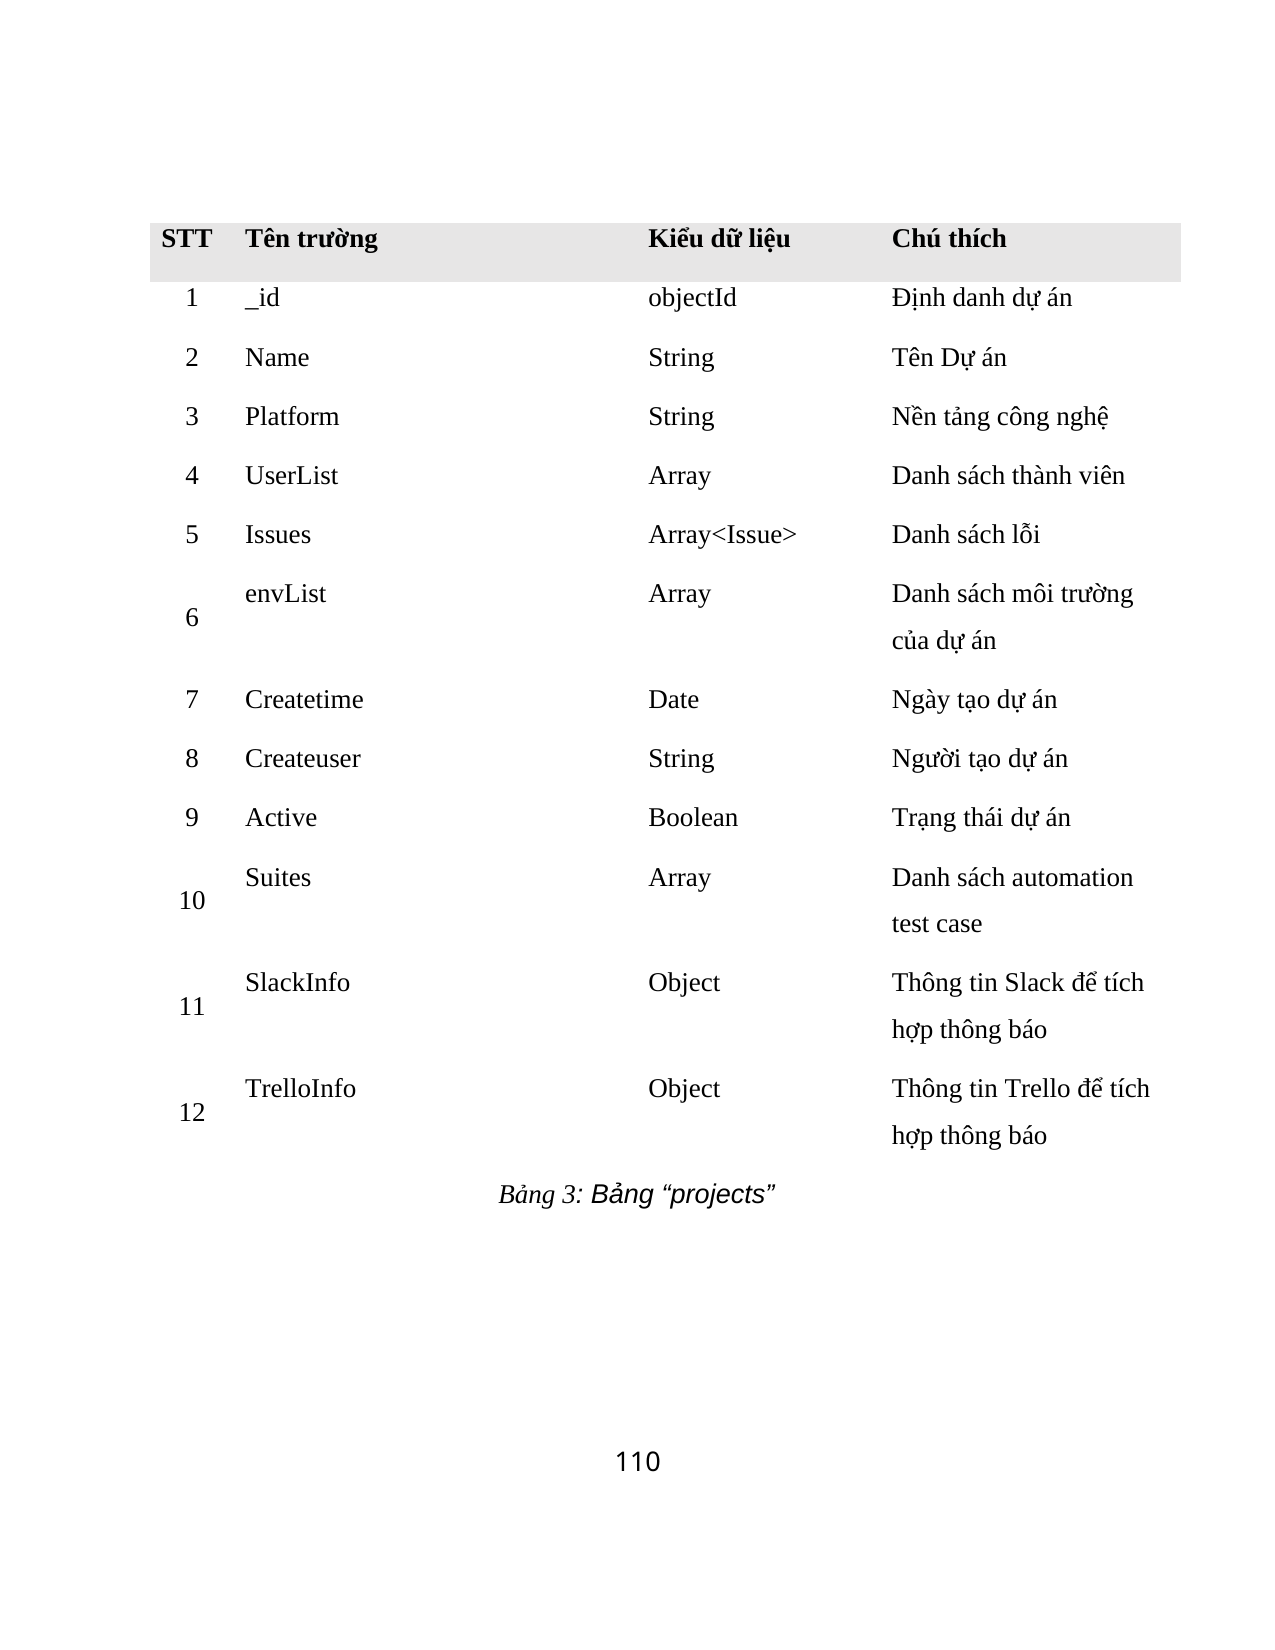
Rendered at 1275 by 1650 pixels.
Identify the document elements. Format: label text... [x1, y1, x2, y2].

table_header Chú thích [880, 223, 1181, 282]
table_cell Danh sách môi trường của dự án [880, 578, 1181, 683]
table_cell 11 [150, 967, 234, 1072]
table_cell Object [637, 1073, 880, 1178]
table_cell Array [637, 861, 880, 967]
table_cell Định danh dự án [880, 282, 1181, 341]
table_cell Suites [234, 861, 637, 967]
table_cell Createtime [234, 683, 637, 742]
table_cell 8 [150, 743, 234, 802]
table_cell TrelloInfo [234, 1073, 637, 1178]
table_cell 3 [150, 400, 234, 459]
table_cell Boolean [637, 802, 880, 861]
table_cell 9 [150, 802, 234, 861]
table_cell Thông tin Slack để tích hợp thông báo [880, 967, 1181, 1072]
table_cell envList [234, 578, 637, 683]
table_cell _id [234, 282, 637, 341]
table_cell Array [637, 459, 880, 518]
table_cell Danh sách lỗi [880, 518, 1181, 577]
table_cell Trạng thái dự án [880, 802, 1181, 861]
table_cell Array [637, 578, 880, 683]
table_cell 5 [150, 518, 234, 577]
table_cell 12 [150, 1073, 234, 1178]
table_cell Tên Dự án [880, 341, 1181, 400]
table_cell Nền tảng công nghệ [880, 400, 1181, 459]
table_cell Date [637, 683, 880, 742]
table_cell Danh sách thành viên [880, 459, 1181, 518]
table_cell UserList [234, 459, 637, 518]
table_cell 2 [150, 341, 234, 400]
table_header STT [150, 223, 234, 282]
table_cell Danh sách automation test case [880, 861, 1181, 967]
table_cell String [637, 341, 880, 400]
table_cell objectId [637, 282, 880, 341]
table_cell SlackInfo [234, 967, 637, 1072]
table_cell 1 [150, 282, 234, 341]
table_cell String [637, 743, 880, 802]
table_cell Active [234, 802, 637, 861]
table_cell Object [637, 967, 880, 1072]
table_header Tên trường [234, 223, 637, 282]
table_cell 4 [150, 459, 234, 518]
table_cell 10 [150, 861, 234, 967]
table_cell Platform [234, 400, 637, 459]
table_cell Createuser [234, 743, 637, 802]
table_cell Người tạo dự án [880, 743, 1181, 802]
table_cell Issues [234, 518, 637, 577]
table_cell Ngày tạo dự án [880, 683, 1181, 742]
table_cell Array<Issue> [637, 518, 880, 577]
table_cell String [637, 400, 880, 459]
table_cell Thông tin Trello để tích hợp thông báo [880, 1073, 1181, 1178]
text Bảng 3: Bảng “projects” [150, 1178, 1125, 1209]
table_header Kiểu dữ liệu [637, 223, 880, 282]
table_cell Name [234, 341, 637, 400]
table_cell 7 [150, 683, 234, 742]
table_cell 6 [150, 578, 234, 683]
